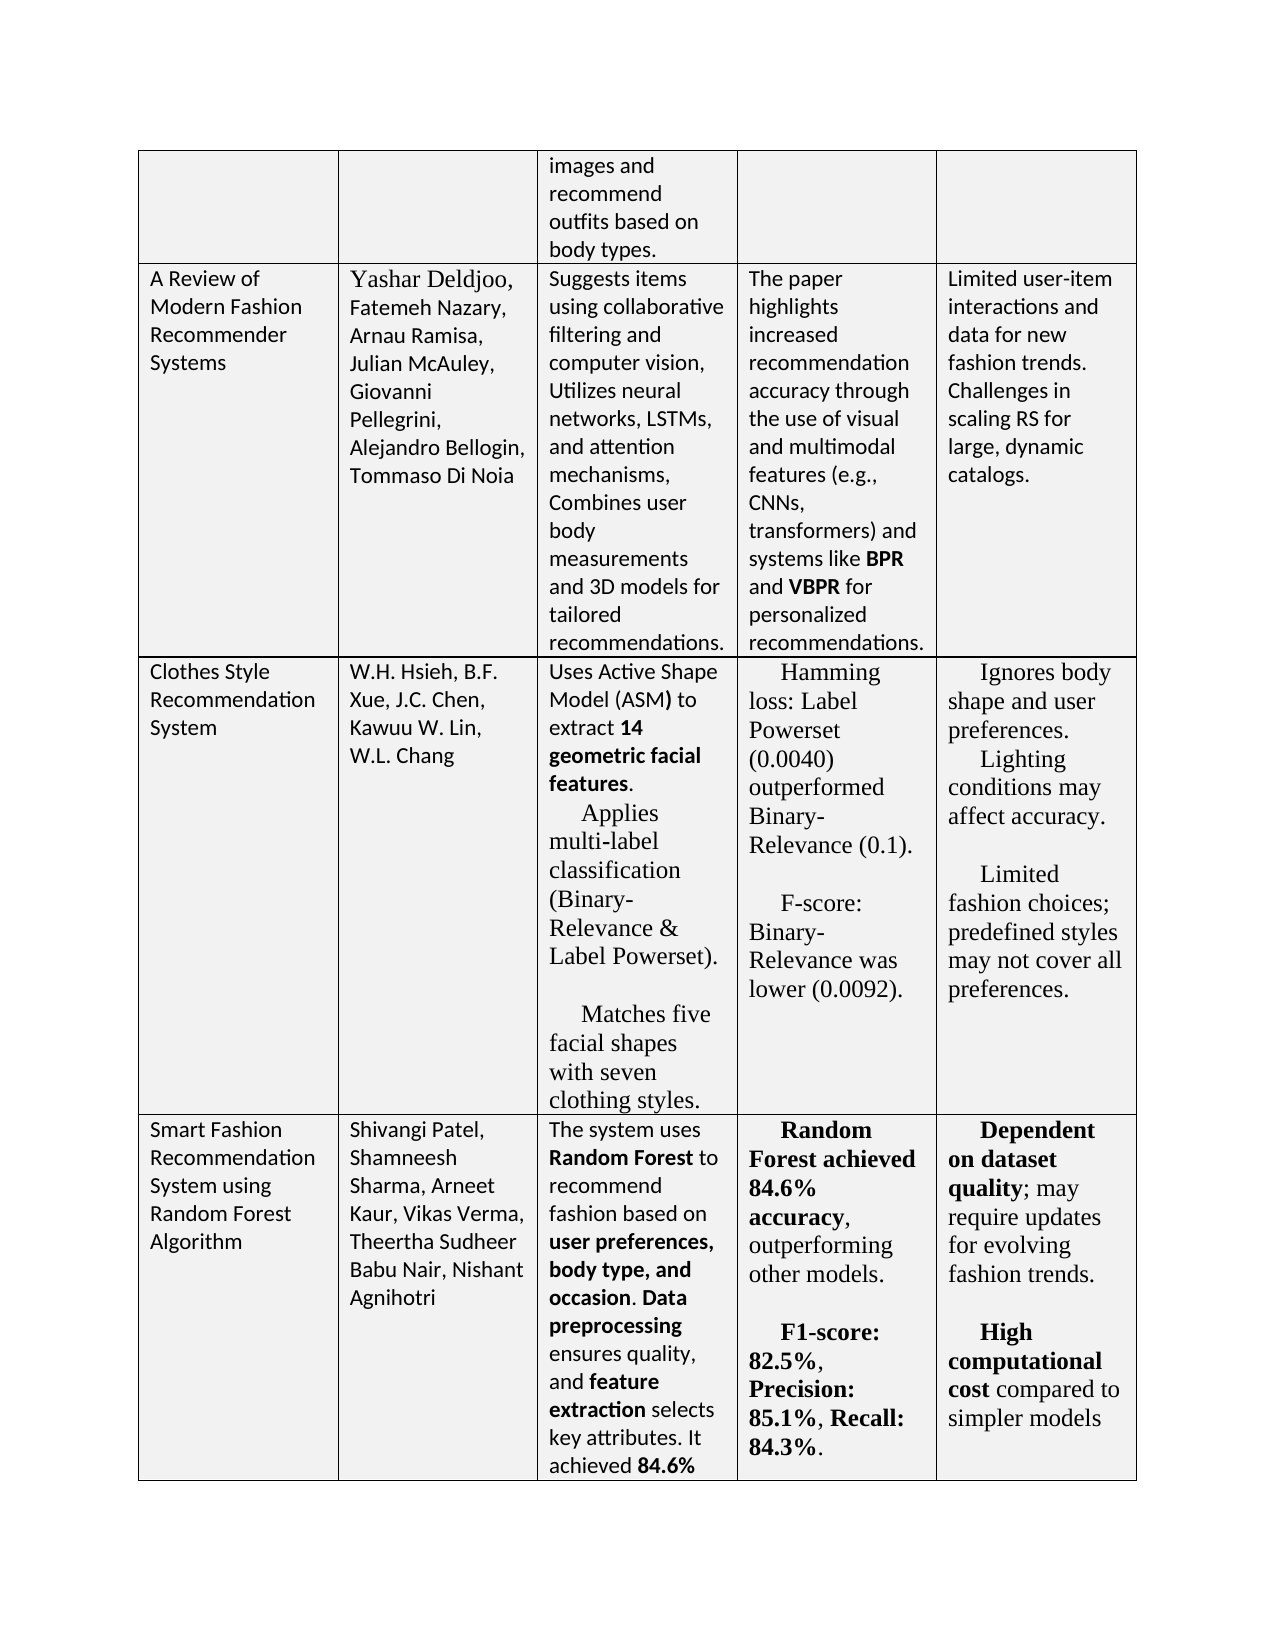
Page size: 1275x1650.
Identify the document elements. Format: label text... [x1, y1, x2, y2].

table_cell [538, 151, 737, 263]
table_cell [738, 151, 936, 263]
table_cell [538, 1115, 737, 1479]
table_cell  Ignores body shape and user preferences.  Lighting conditions may affect accuracy.  Limited fashion choices; predefined styles may not cover all preferences. [937, 658, 1136, 1114]
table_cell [339, 151, 537, 263]
table_cell Clothes Style Recommendation System [139, 658, 338, 1114]
table_cell Uses Active Shape Model (ASM) to extract 14 geometric facial features.  Applies multi-label classification (Binary-Relevance & Label Powerset).  Matches five facial shapes with seven clothing styles. [538, 658, 737, 1114]
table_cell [139, 151, 338, 263]
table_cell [339, 1115, 537, 1479]
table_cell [937, 1115, 1136, 1479]
table_cell  Hamming loss: Label Powerset (0.0040) outperformed Binary-Relevance (0.1).  F-score: Binary-Relevance was lower (0.0092). [738, 658, 936, 1114]
table_cell Limited user-item interactions and data for new fashion trends. Challenges in scaling RS for large, dynamic catalogs. [937, 264, 1136, 656]
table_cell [738, 1115, 936, 1479]
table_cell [937, 151, 1136, 263]
table_cell Suggests items using collaborative filtering and computer vision, Utilizes neural networks, LSTMs, and attention mechanisms, Combines user body measurements and 3D models for tailored recommendations. [538, 264, 737, 656]
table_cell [139, 1115, 338, 1479]
table_cell The paper highlights increased recommendation accuracy through the use of visual and multimodal features (e.g., CNNs, transformers) and systems like BPR and VBPR for personalized recommendations. [738, 264, 936, 656]
table_cell Yashar Deldjoo, Fatemeh Nazary, Arnau Ramisa, Julian McAuley, Giovanni Pellegrini, Alejandro Bellogin, Tommaso Di Noia [339, 264, 537, 656]
table_cell W.H. Hsieh, B.F. Xue, J.C. Chen, Kawuu W. Lin, W.L. Chang [339, 658, 537, 1114]
table_cell A Review of Modern Fashion Recommender Systems [139, 264, 338, 656]
